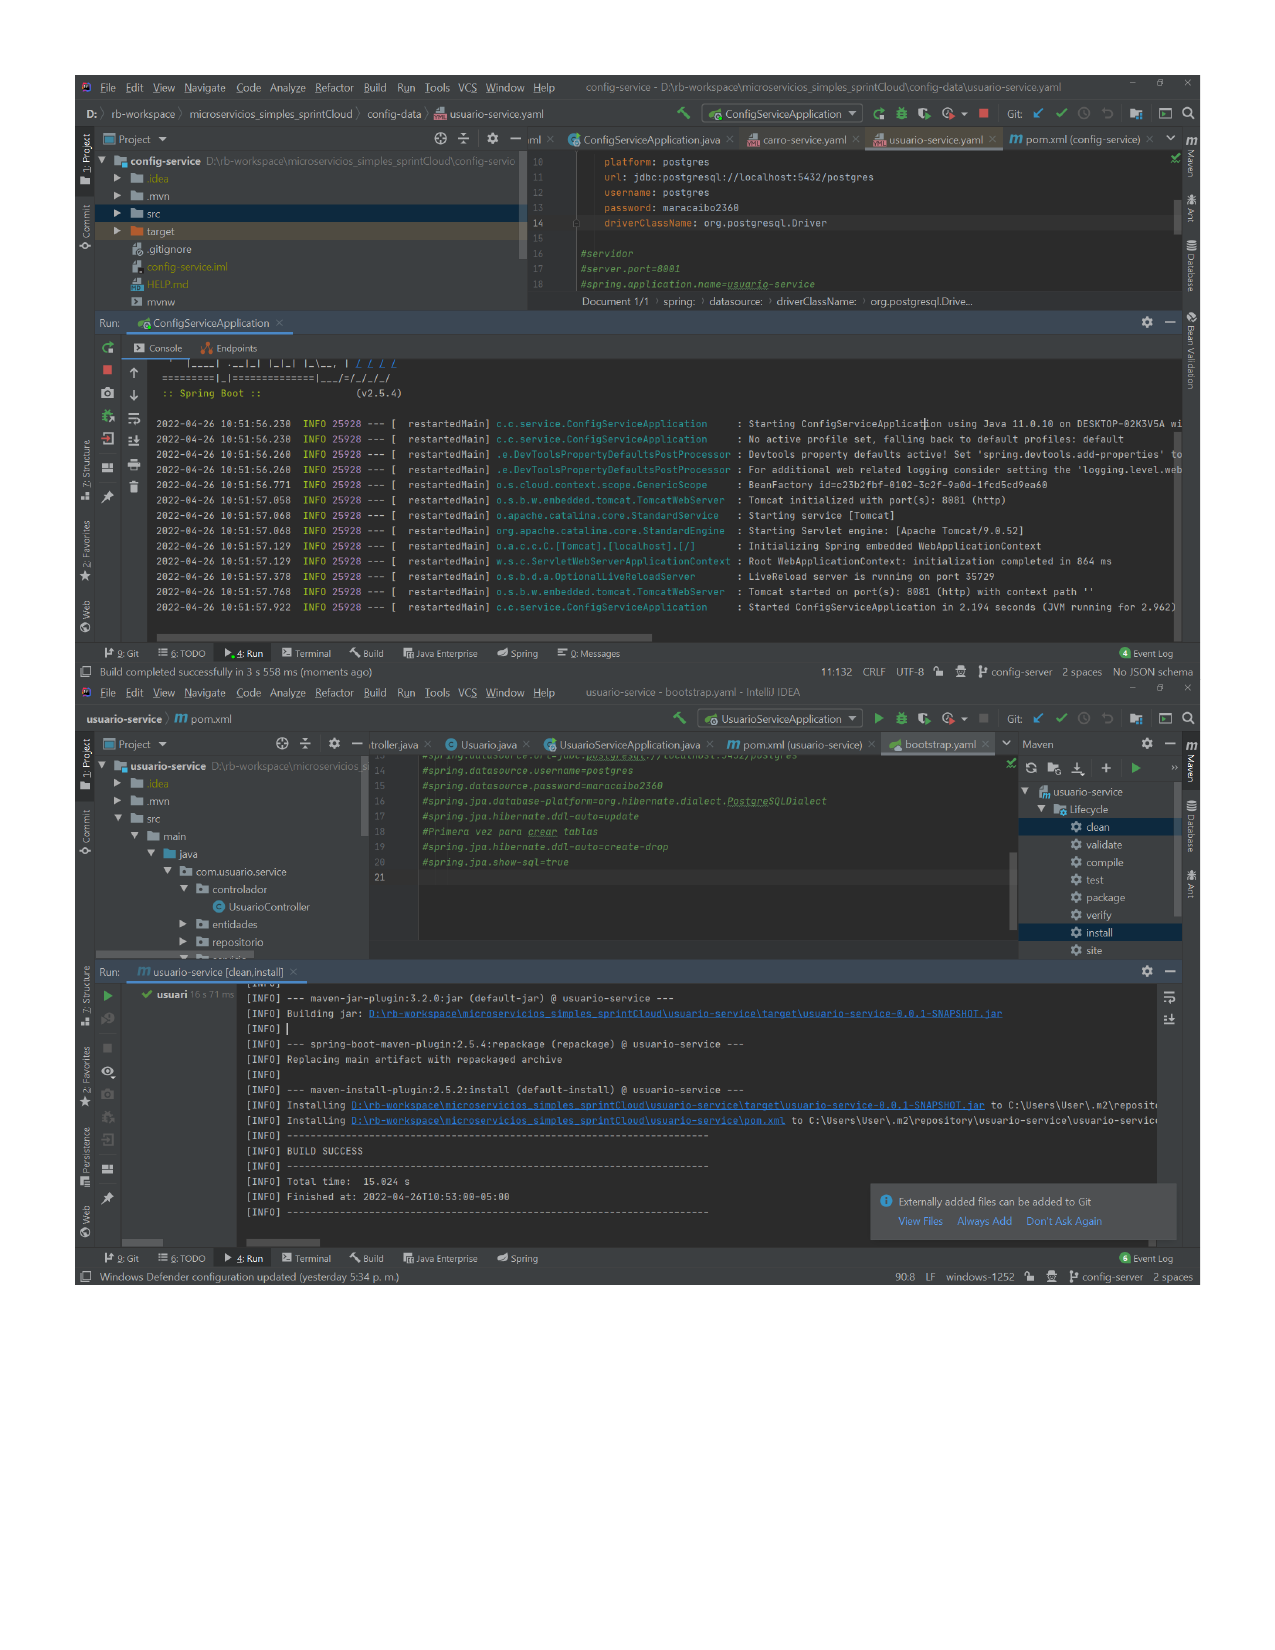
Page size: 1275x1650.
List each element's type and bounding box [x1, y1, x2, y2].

picture [75, 75, 1200, 1285]
